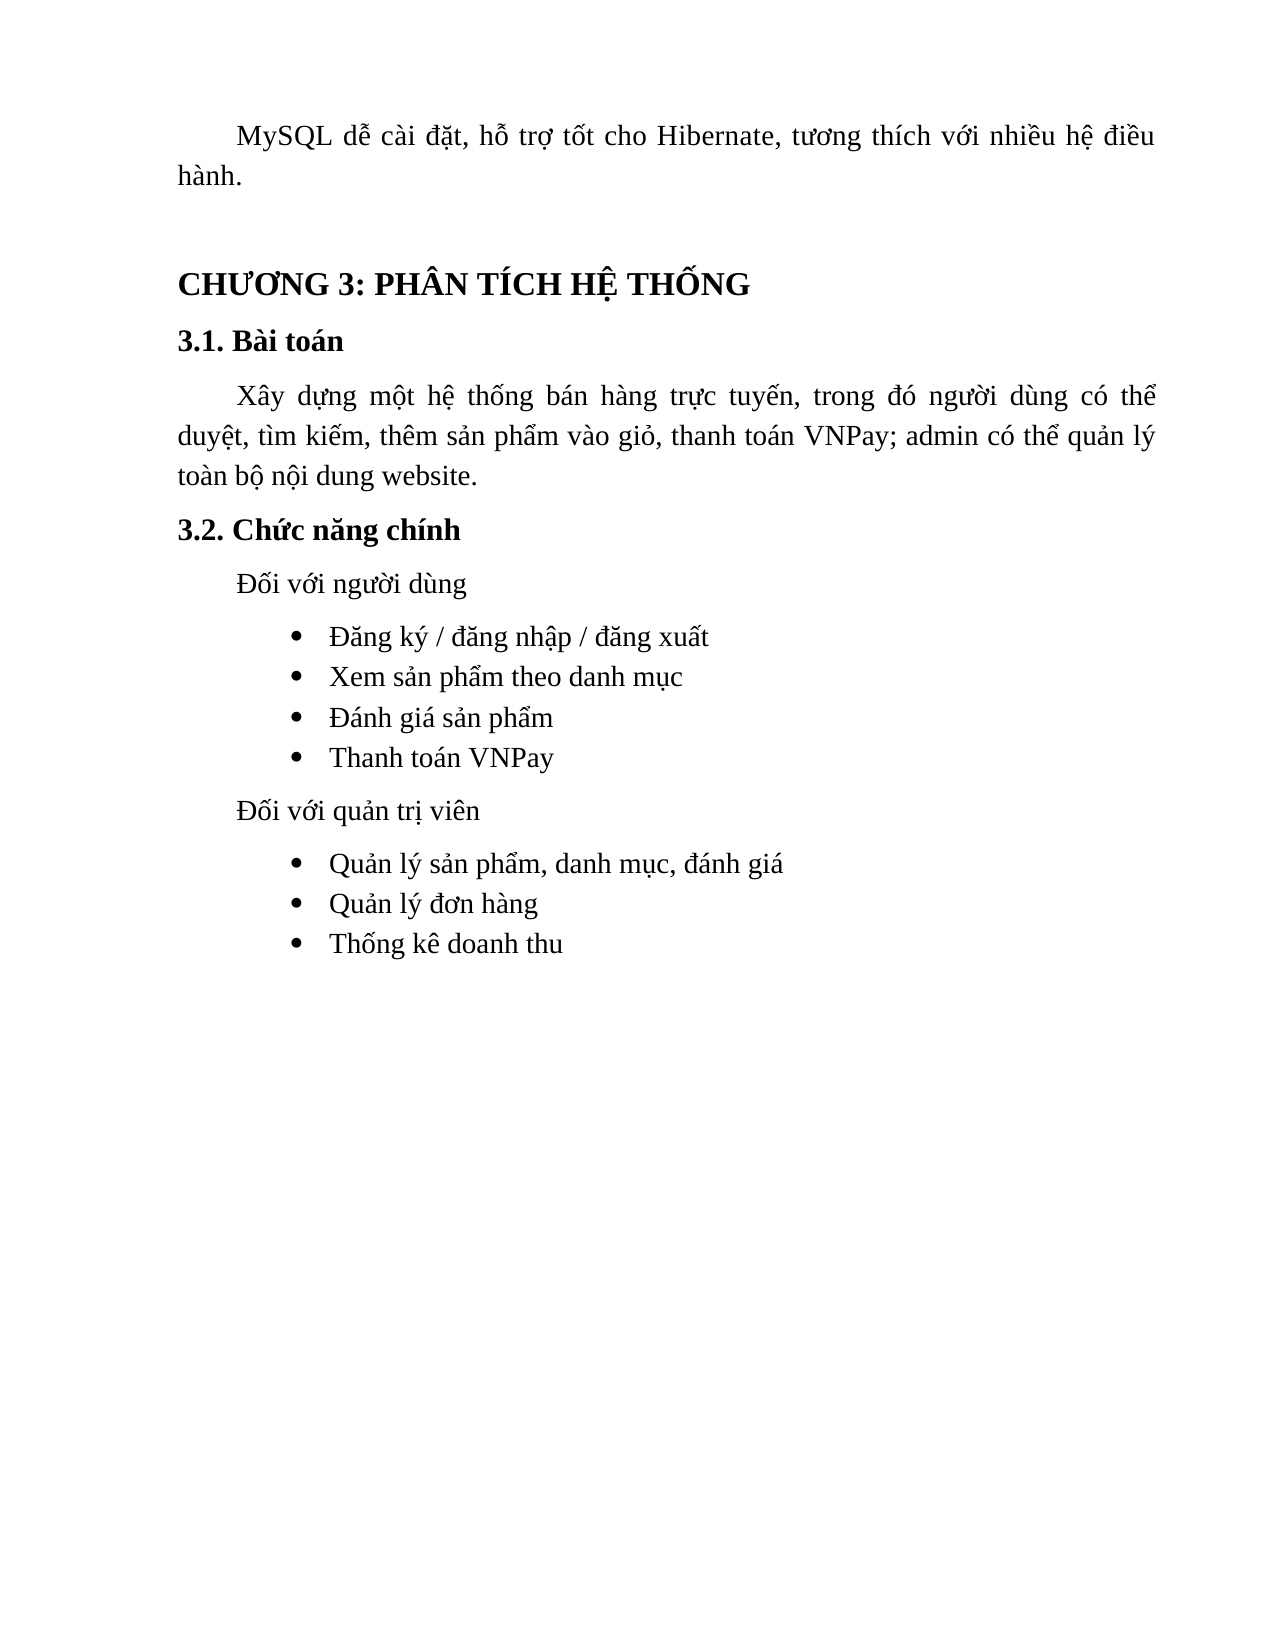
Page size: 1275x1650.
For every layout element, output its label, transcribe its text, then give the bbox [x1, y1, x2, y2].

text Đối với người dùng [177, 567, 1157, 600]
text Đối với quản trị viên [177, 793, 1157, 827]
list Thống kê doanh thu [291, 926, 1157, 960]
list Đăng ký / đăng nhập / đăng xuất [291, 619, 1157, 653]
list Quản lý đơn hàng [291, 886, 1157, 920]
list Thanh toán VNPay [291, 740, 1157, 774]
subtitle CHƯƠNG 3: PHÂN TÍCH HỆ THỐNG [177, 264, 1157, 302]
subtitle 3.1. Bài toán [177, 322, 1157, 358]
text Xây dựng một hệ thống bán hàng trực tuyến, trong đó người dùng có thể duyệt, tìm kiếm, thêm sản phẩm vào giỏ, thanh toán VNPay; admin có thể quản lý toàn bộ nội dung website. [177, 378, 1157, 492]
list Đánh giá sản phẩm [291, 700, 1157, 733]
text MySQL dễ cài đặt, hỗ trợ tốt cho Hibernate, tương thích với nhiều hệ điều hành. [177, 118, 1157, 192]
list Quản lý sản phẩm, danh mục, đánh giá [291, 846, 1157, 879]
list Xem sản phẩm theo danh mục [291, 659, 1157, 693]
subtitle 3.2. Chức năng chính [177, 511, 1157, 547]
